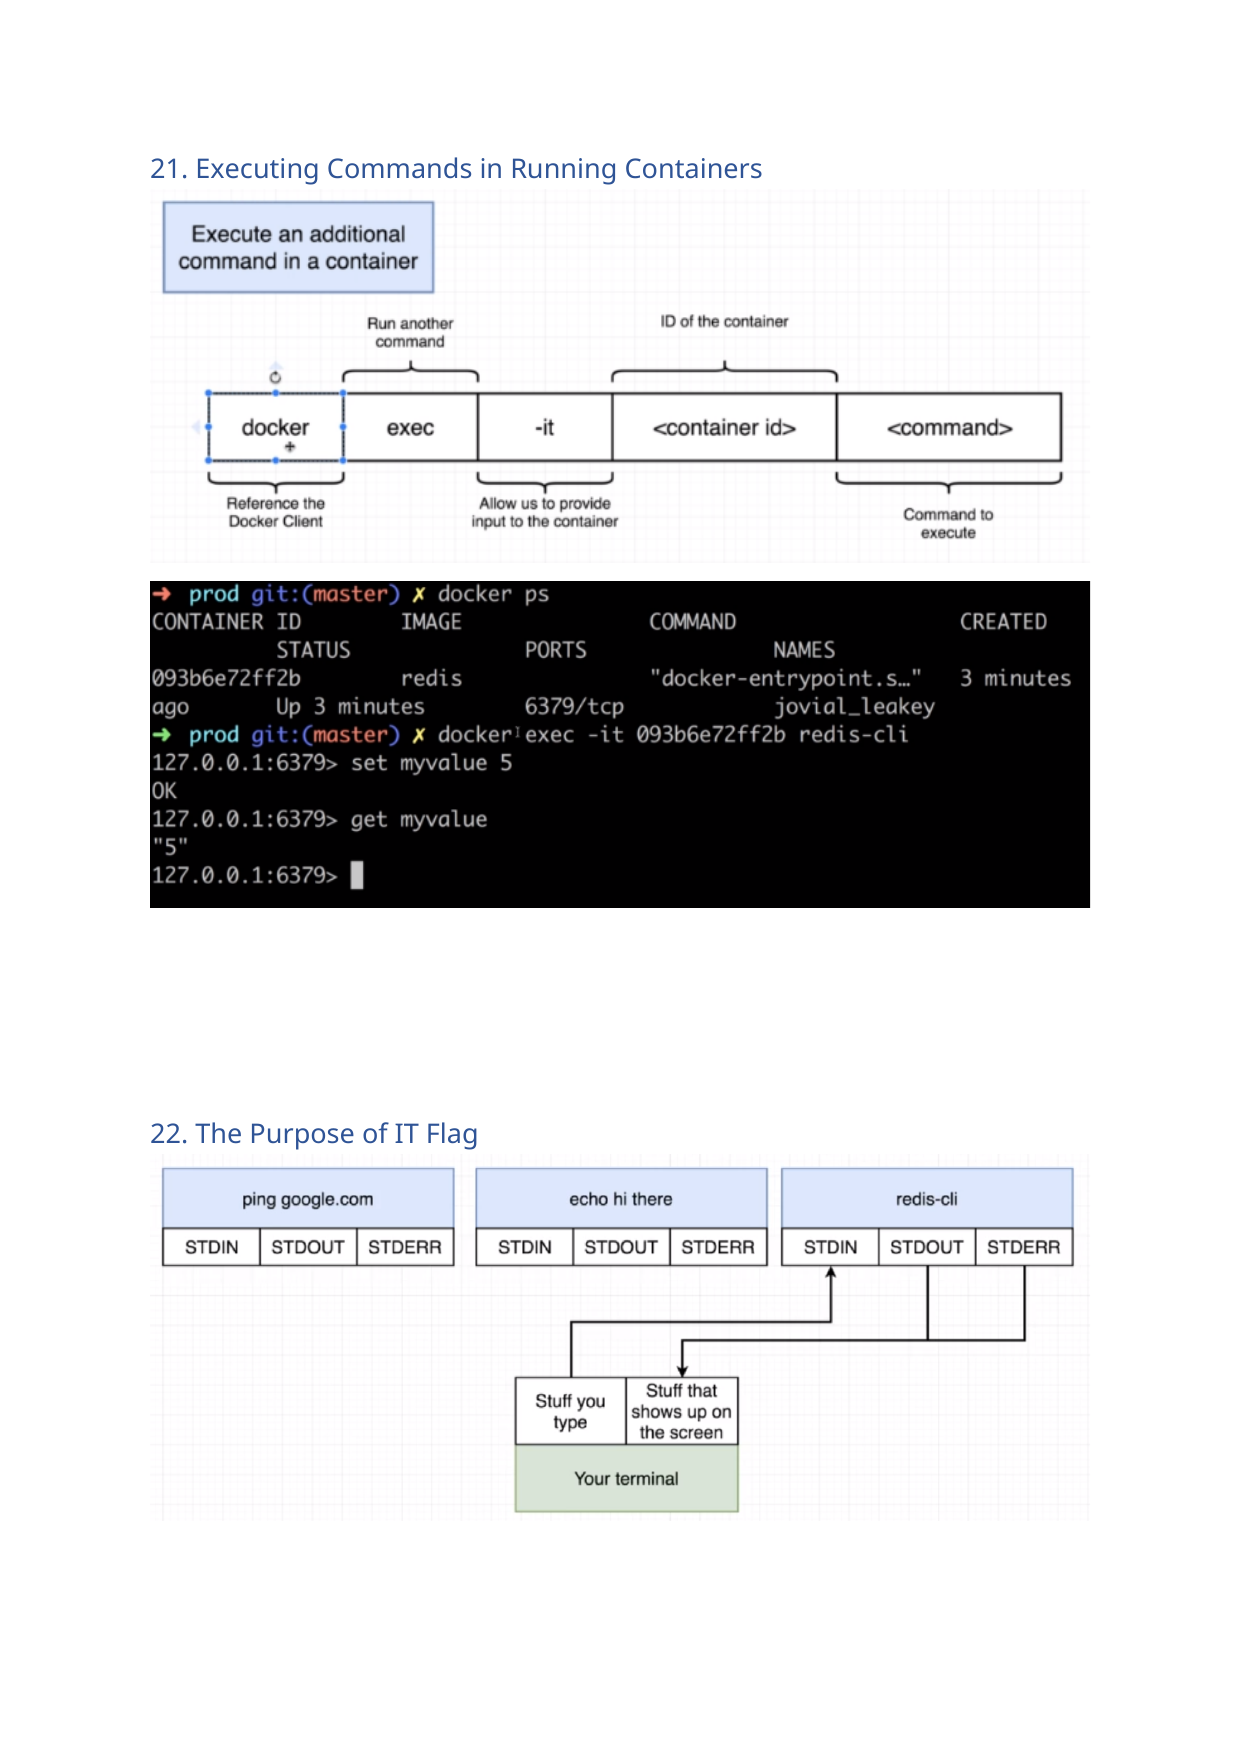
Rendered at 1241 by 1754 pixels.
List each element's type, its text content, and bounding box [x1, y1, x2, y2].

subtitle 21. Executing Commands in Running Containers [150, 150, 1090, 187]
picture [150, 189, 1091, 563]
subtitle 22. The Purpose of IT Flag [150, 1114, 1090, 1151]
picture [150, 1154, 1091, 1521]
picture [150, 581, 1091, 908]
